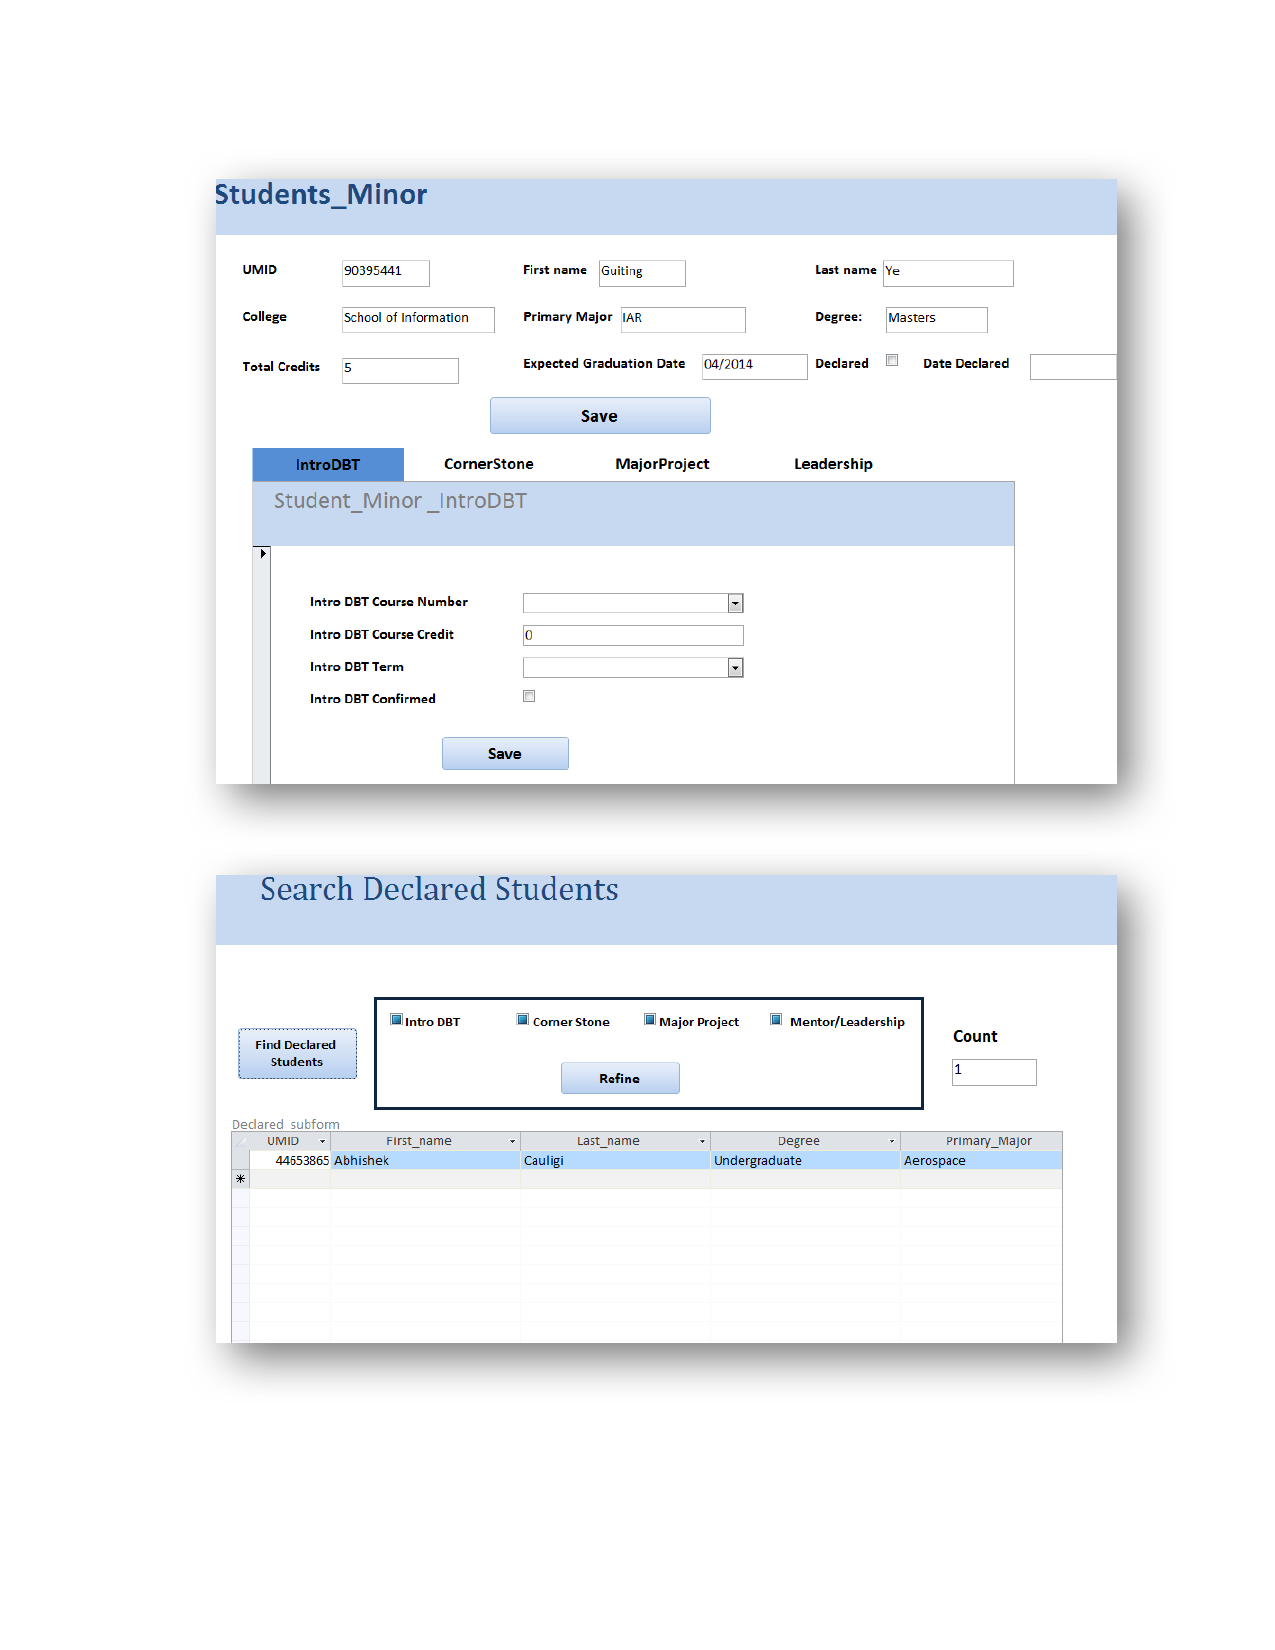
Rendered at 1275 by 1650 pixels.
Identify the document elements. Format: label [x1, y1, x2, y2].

picture [216, 875, 1117, 1343]
picture [216, 179, 1117, 784]
